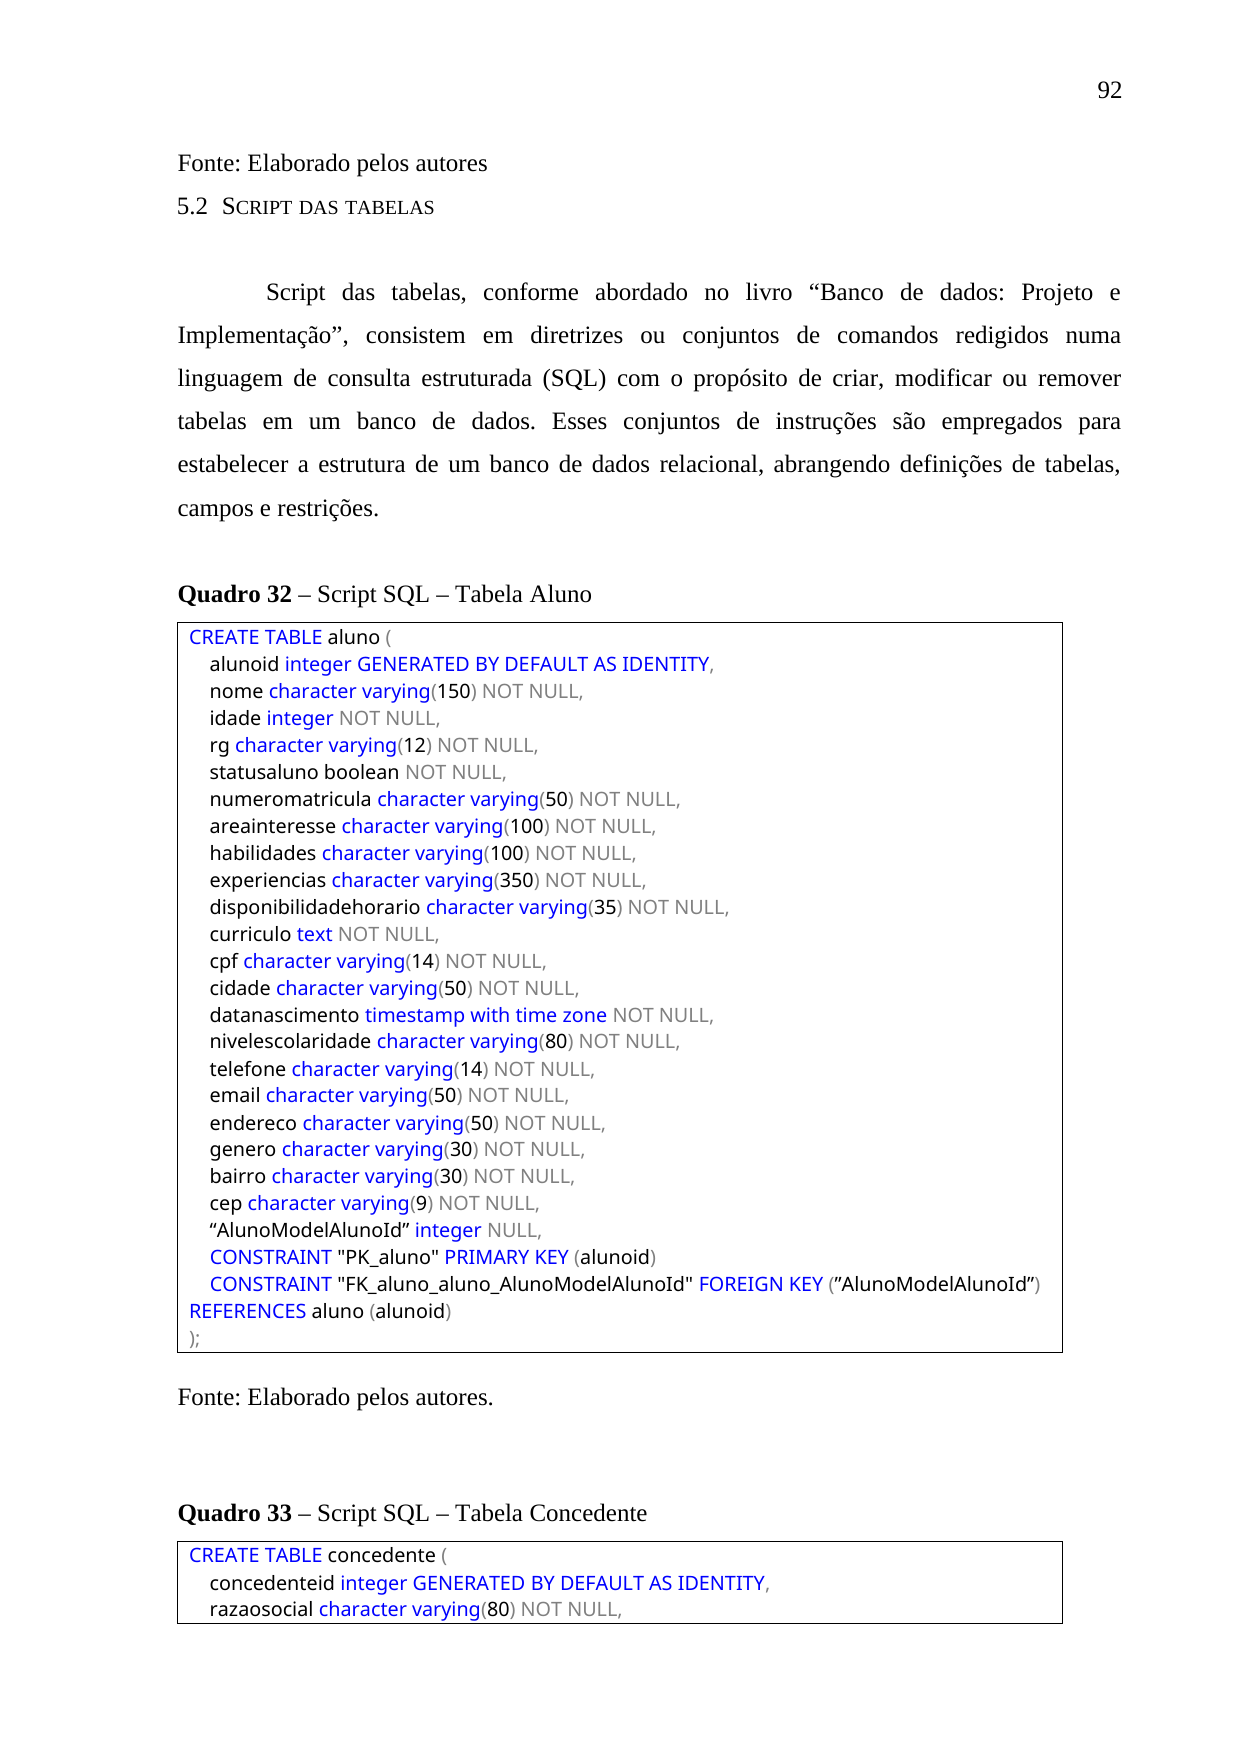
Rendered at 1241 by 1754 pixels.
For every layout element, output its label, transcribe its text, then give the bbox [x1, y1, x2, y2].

subtitle Script das tabelas [177, 191, 1122, 219]
text Quadro 32 – Script SQL – Tabela Aluno [177, 579, 1122, 608]
text Fonte: Elaborado pelos autores. [177, 1382, 1122, 1411]
text Fonte: Elaborado pelos autores [177, 148, 1122, 176]
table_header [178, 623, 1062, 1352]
text Quadro 33 – Script SQL – Tabela Concedente [177, 1498, 1122, 1526]
text Script das tabelas, conforme abordado no livro “Banco de dados: Projeto e Implementação”, consistem em diretrizes ou conjuntos de comandos redigidos numa linguagem de consulta estruturada (SQL) com o propósito de criar, modificar ou remover tabelas em um banco de dados. Esses conjuntos de instruções são empregados para estabelecer a estrutura de um banco de dados relacional, abrangendo definições de tabelas, campos e restrições. [177, 277, 1122, 521]
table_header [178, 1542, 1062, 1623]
